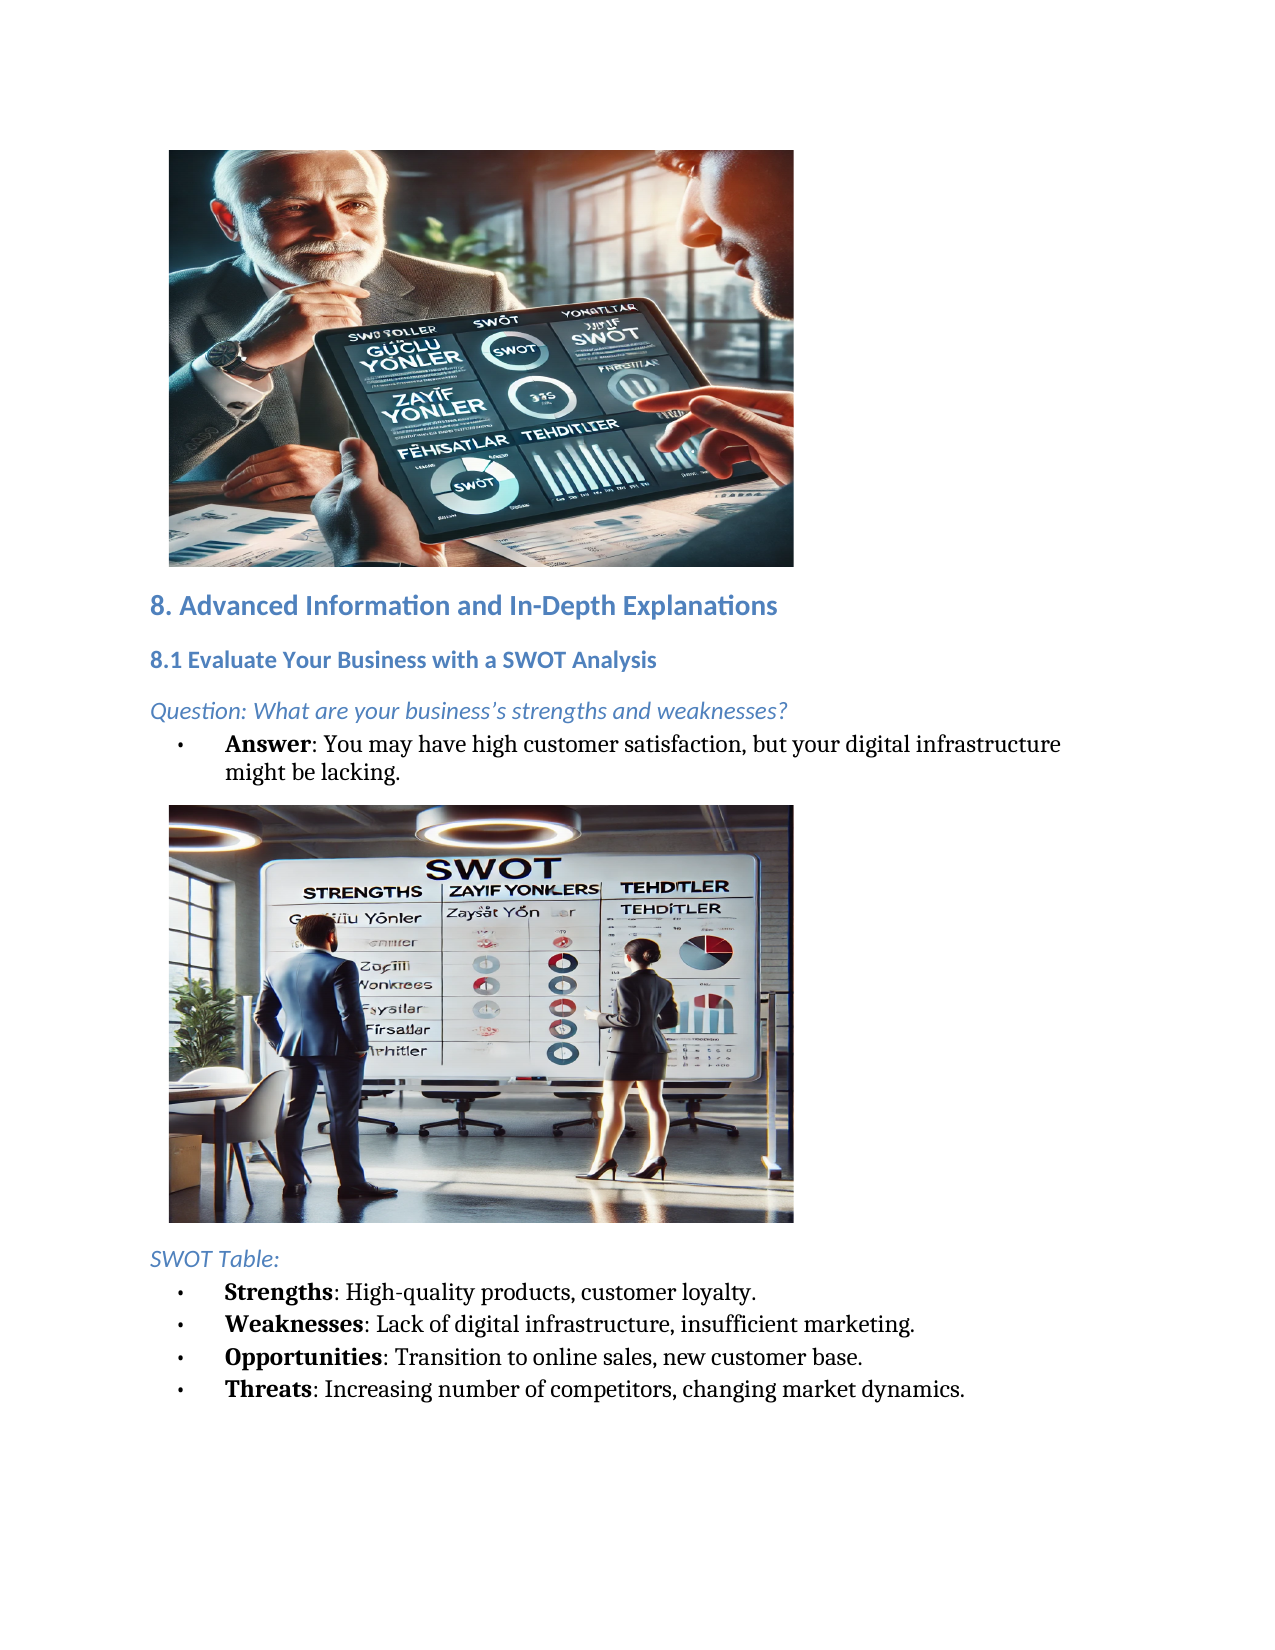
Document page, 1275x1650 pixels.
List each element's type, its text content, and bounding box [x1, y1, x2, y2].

subtitle 8. Advanced Information and In-Depth Explanations [150, 587, 1125, 623]
list Answer: You may have high customer satisfaction, but your digital infrastructure might be lacking. [175, 729, 1125, 787]
picture [168, 805, 794, 1223]
picture [168, 150, 794, 567]
list Strengths: High-quality products, customer loyalty. [175, 1278, 1125, 1306]
subtitle Question: What are your business’s strengths and weaknesses? [150, 695, 1125, 726]
list Opportunities: Transition to online sales, new customer base. [175, 1343, 1125, 1371]
list Threats: Increasing number of competitors, changing market dynamics. [175, 1375, 1125, 1404]
list Weaknesses: Lack of digital infrastructure, insufficient marketing. [175, 1310, 1125, 1339]
subtitle SWOT Table: [150, 1243, 1125, 1274]
subtitle 8.1 Evaluate Your Business with a SWOT Analysis [150, 644, 1125, 674]
